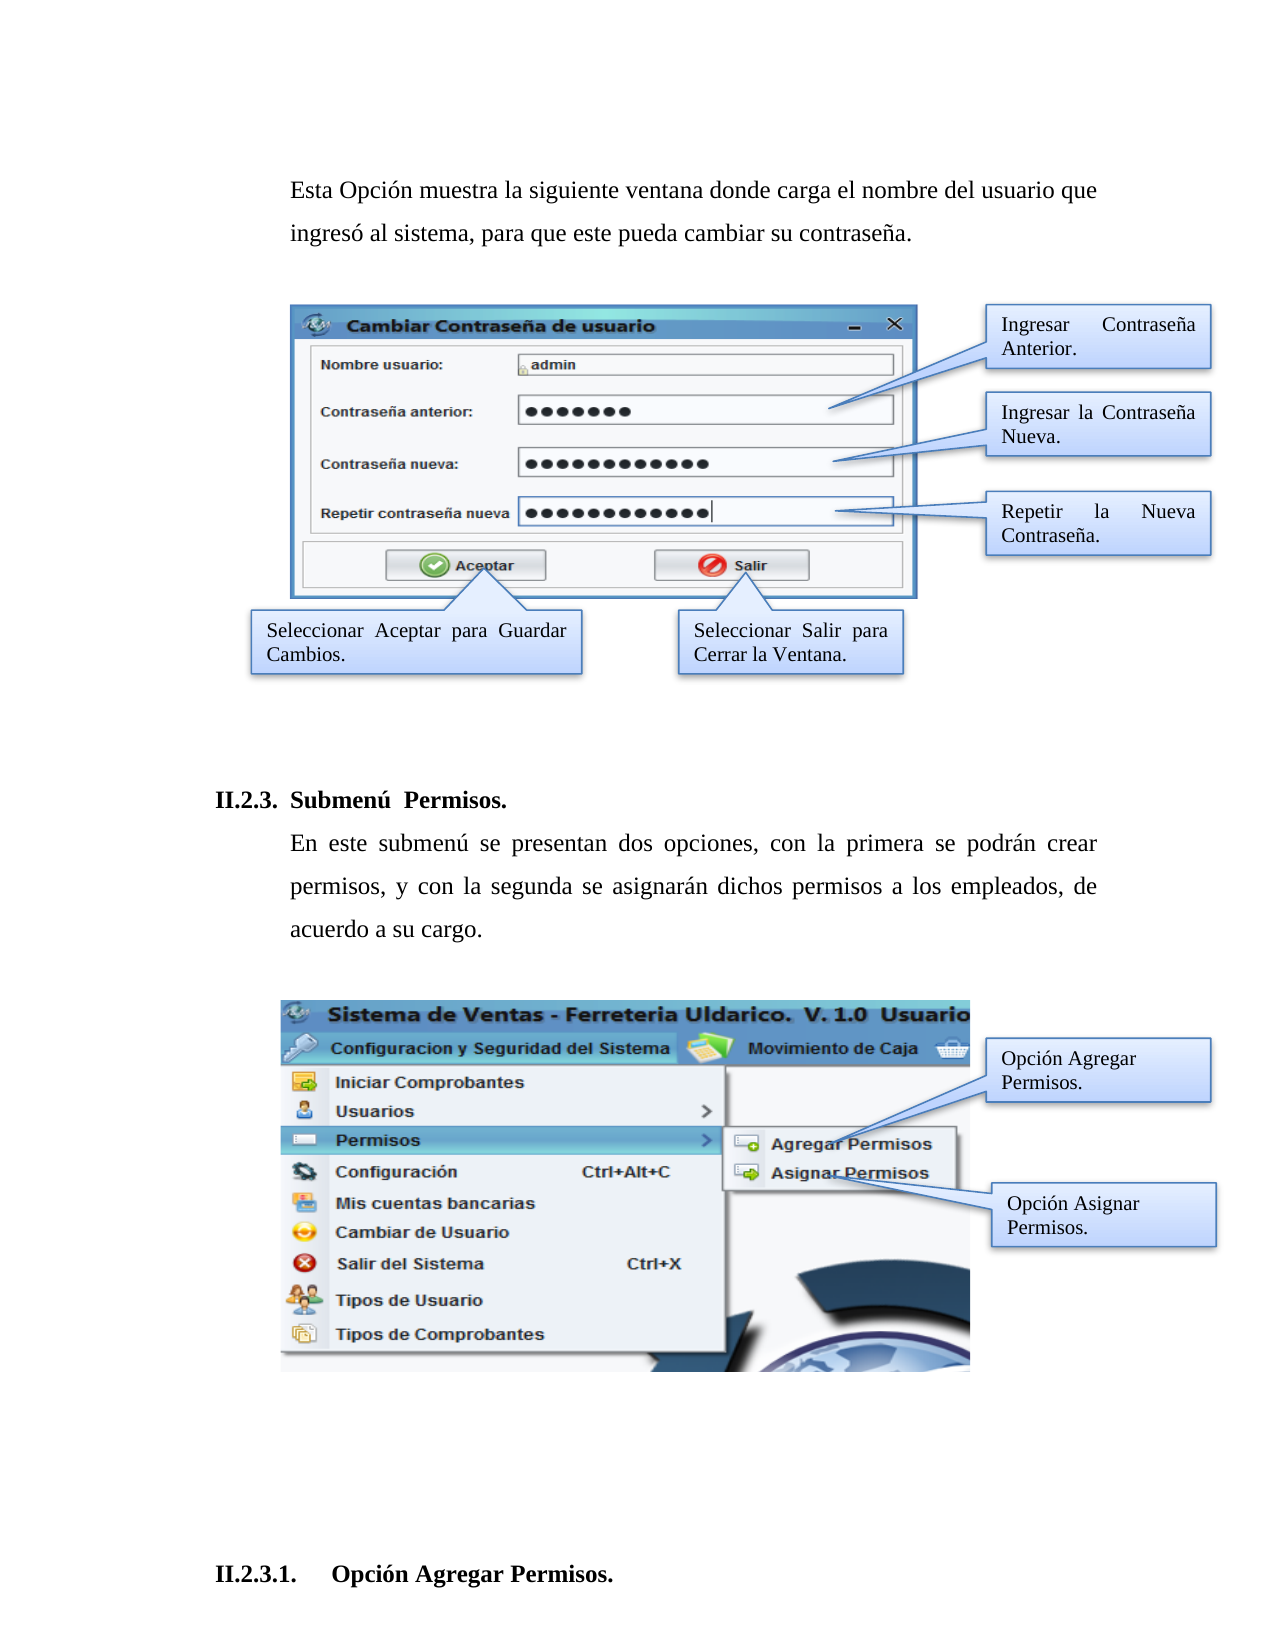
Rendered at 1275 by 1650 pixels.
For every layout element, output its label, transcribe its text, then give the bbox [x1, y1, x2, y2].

list Opción Agregar Permisos. [215, 1559, 1098, 1587]
text En este submenú se presentan dos opciones, con la primera se podrán crear permisos, y con la segunda se asignarán dichos permisos a los empleados, de acuerdo a su cargo. [290, 828, 1098, 943]
list Submenú Permisos. [215, 785, 1098, 814]
picture [289, 304, 919, 599]
picture [280, 1000, 971, 1372]
text Esta Opción muestra la siguiente ventana donde carga el nombre del usuario que ingresó al sistema, para que este pueda cambiar su contraseña. [290, 175, 1098, 247]
